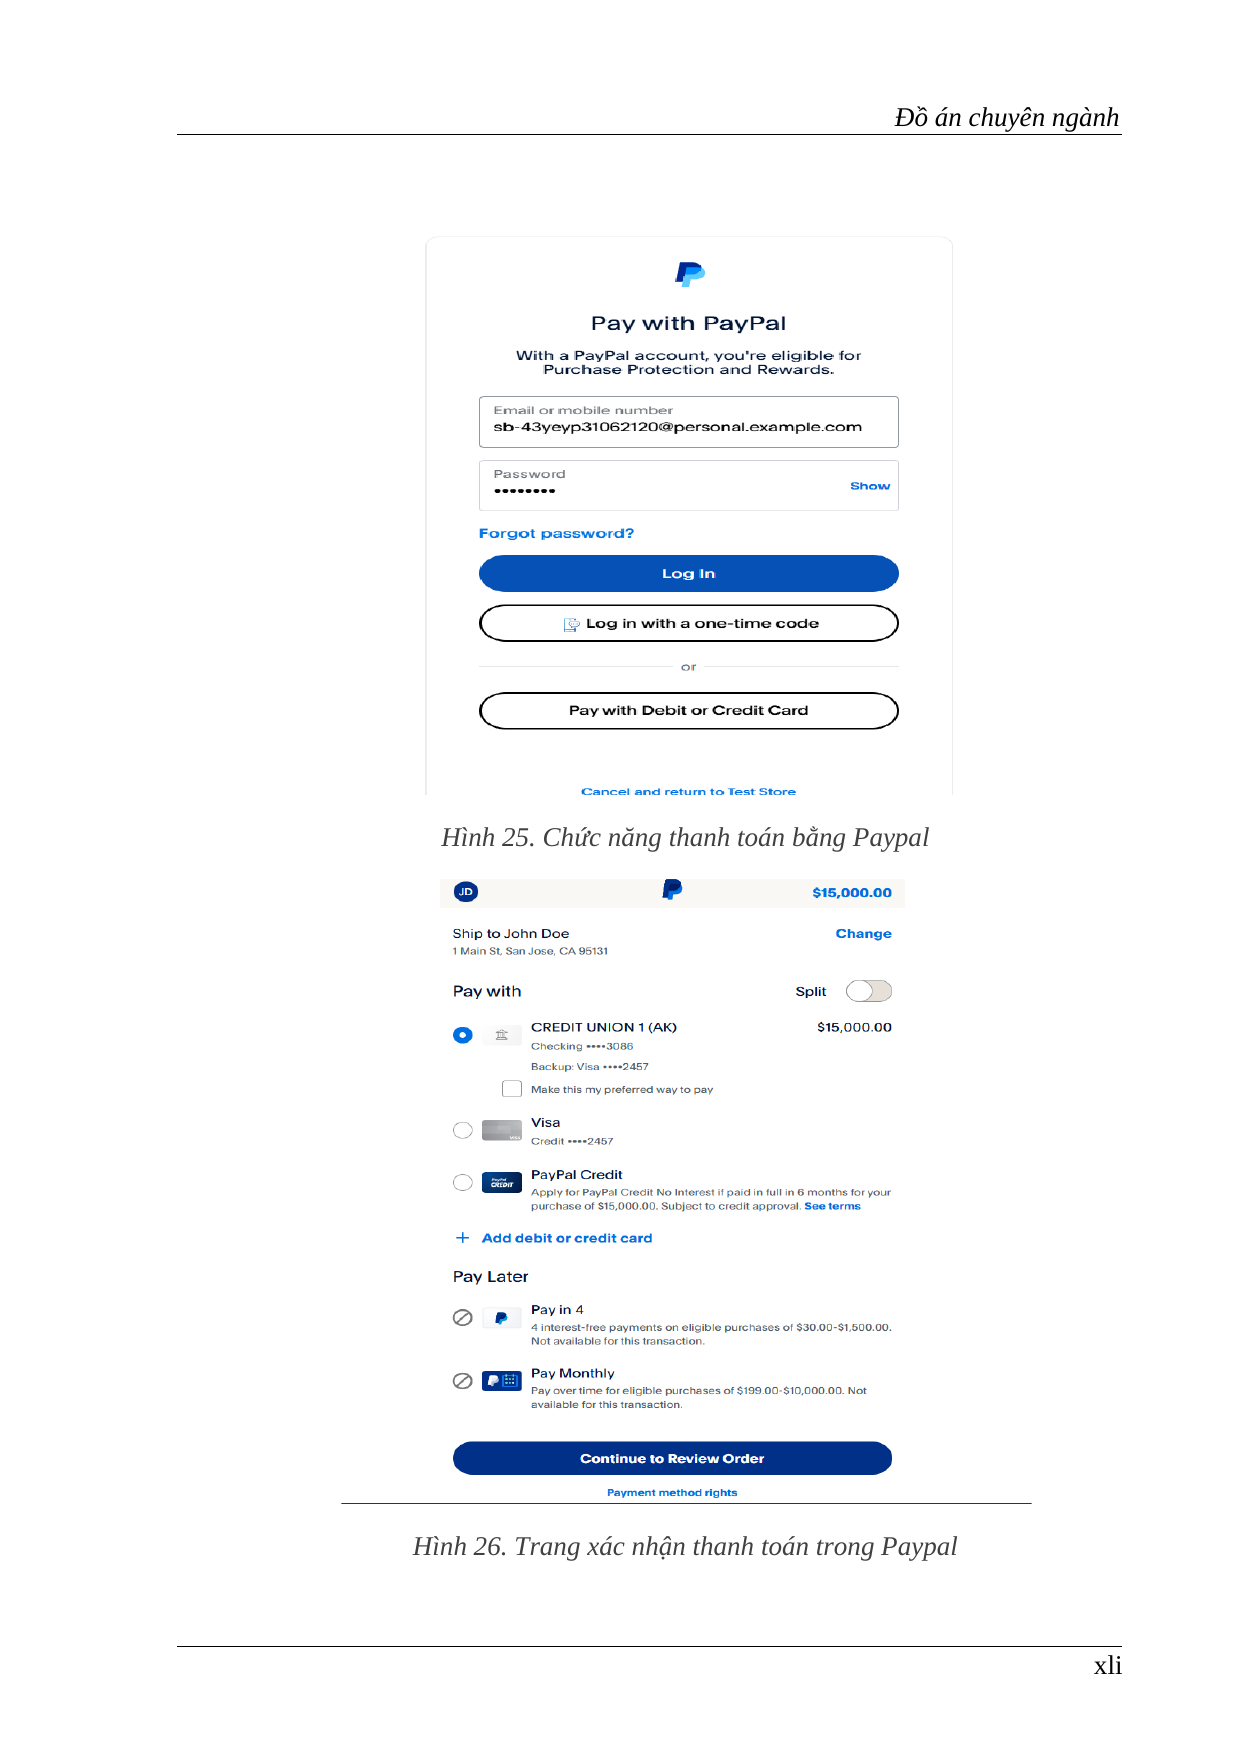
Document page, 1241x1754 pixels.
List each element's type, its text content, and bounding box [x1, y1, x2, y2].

picture [341, 879, 1032, 1504]
text Hình 26. Trang xác nhận thanh toán trong Paypal [267, 1530, 1032, 1562]
picture [341, 160, 1091, 795]
text Hình 25. Chức năng thanh toán bằng Paypal [267, 822, 1032, 853]
